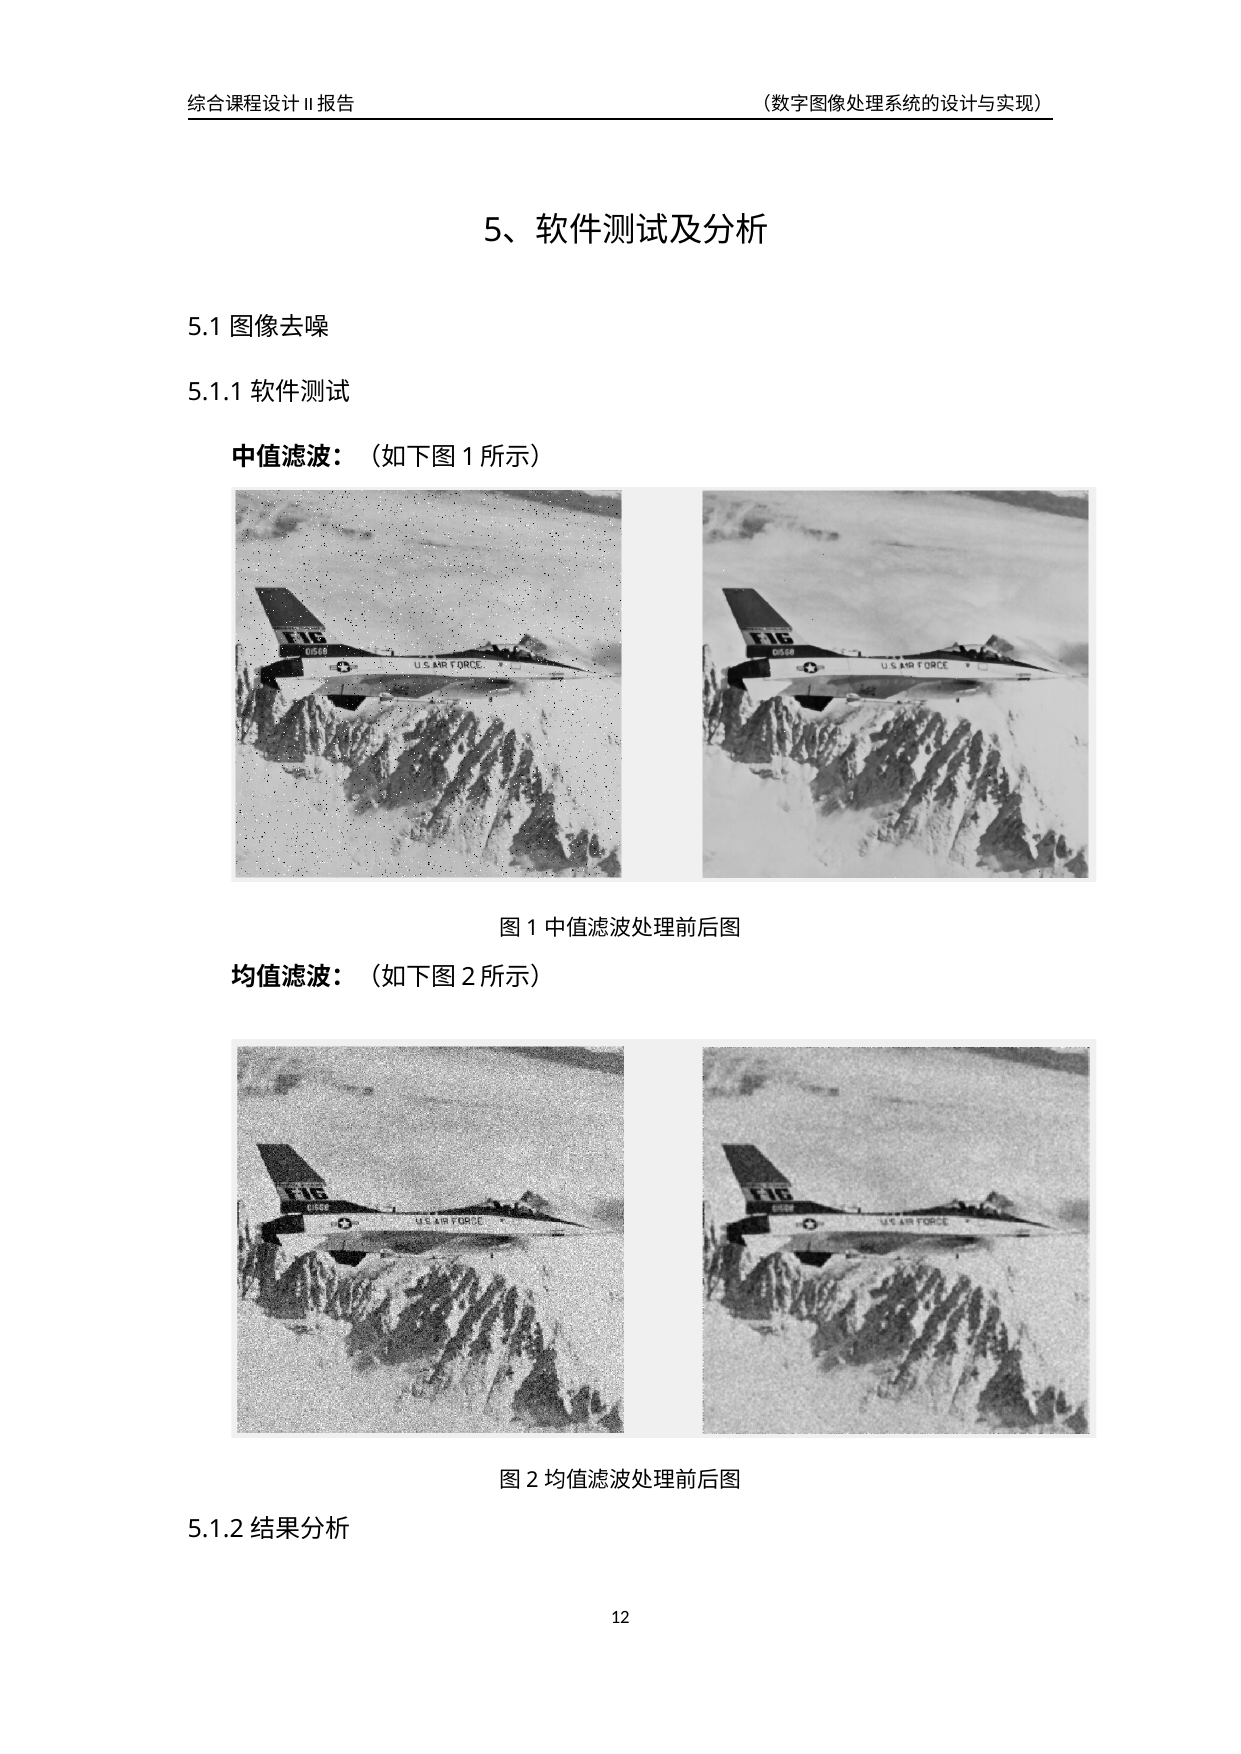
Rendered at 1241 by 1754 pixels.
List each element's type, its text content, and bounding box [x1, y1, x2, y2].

picture [231, 487, 1097, 882]
text 5.1 图像去噪 [187, 292, 1053, 357]
picture [231, 1039, 1097, 1438]
text 5.1.1 软件测试 [187, 357, 1053, 422]
text 5.1.2 结果分析 [187, 1494, 1053, 1559]
text 均值滤波：（如下图2所示） [231, 942, 1053, 1007]
text 图1 中值滤波处理前后图 [187, 909, 1053, 942]
text 中值滤波：（如下图1所示） [231, 422, 1053, 487]
text 5、软件测试及分析 [199, 194, 1053, 259]
text 图2 均值滤波处理前后图 [187, 1462, 1053, 1494]
